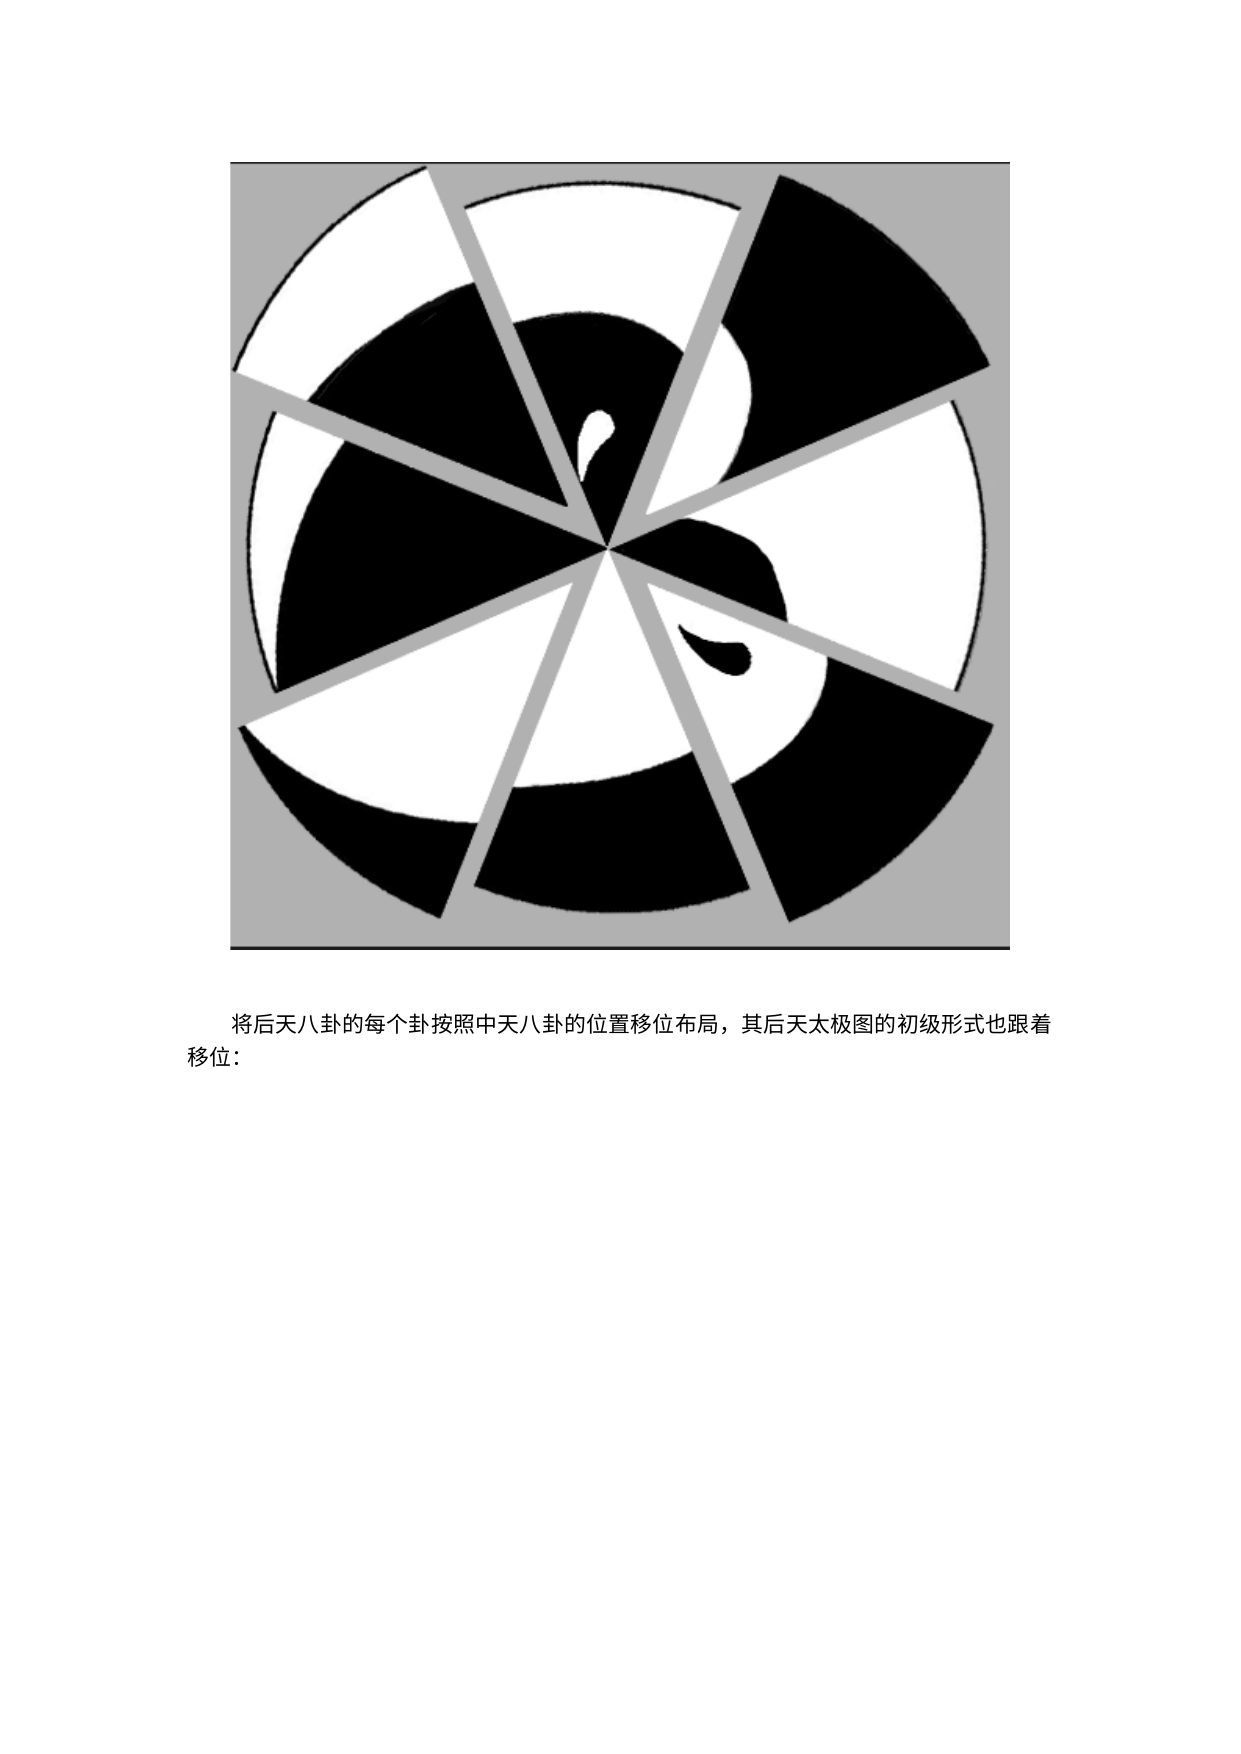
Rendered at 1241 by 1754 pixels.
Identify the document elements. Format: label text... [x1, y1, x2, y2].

text 将后天八卦的每个卦按照中天八卦的位置移位布局，其后天太极图的初级形式也跟着移位： [187, 1007, 1053, 1072]
picture [230, 162, 1010, 950]
